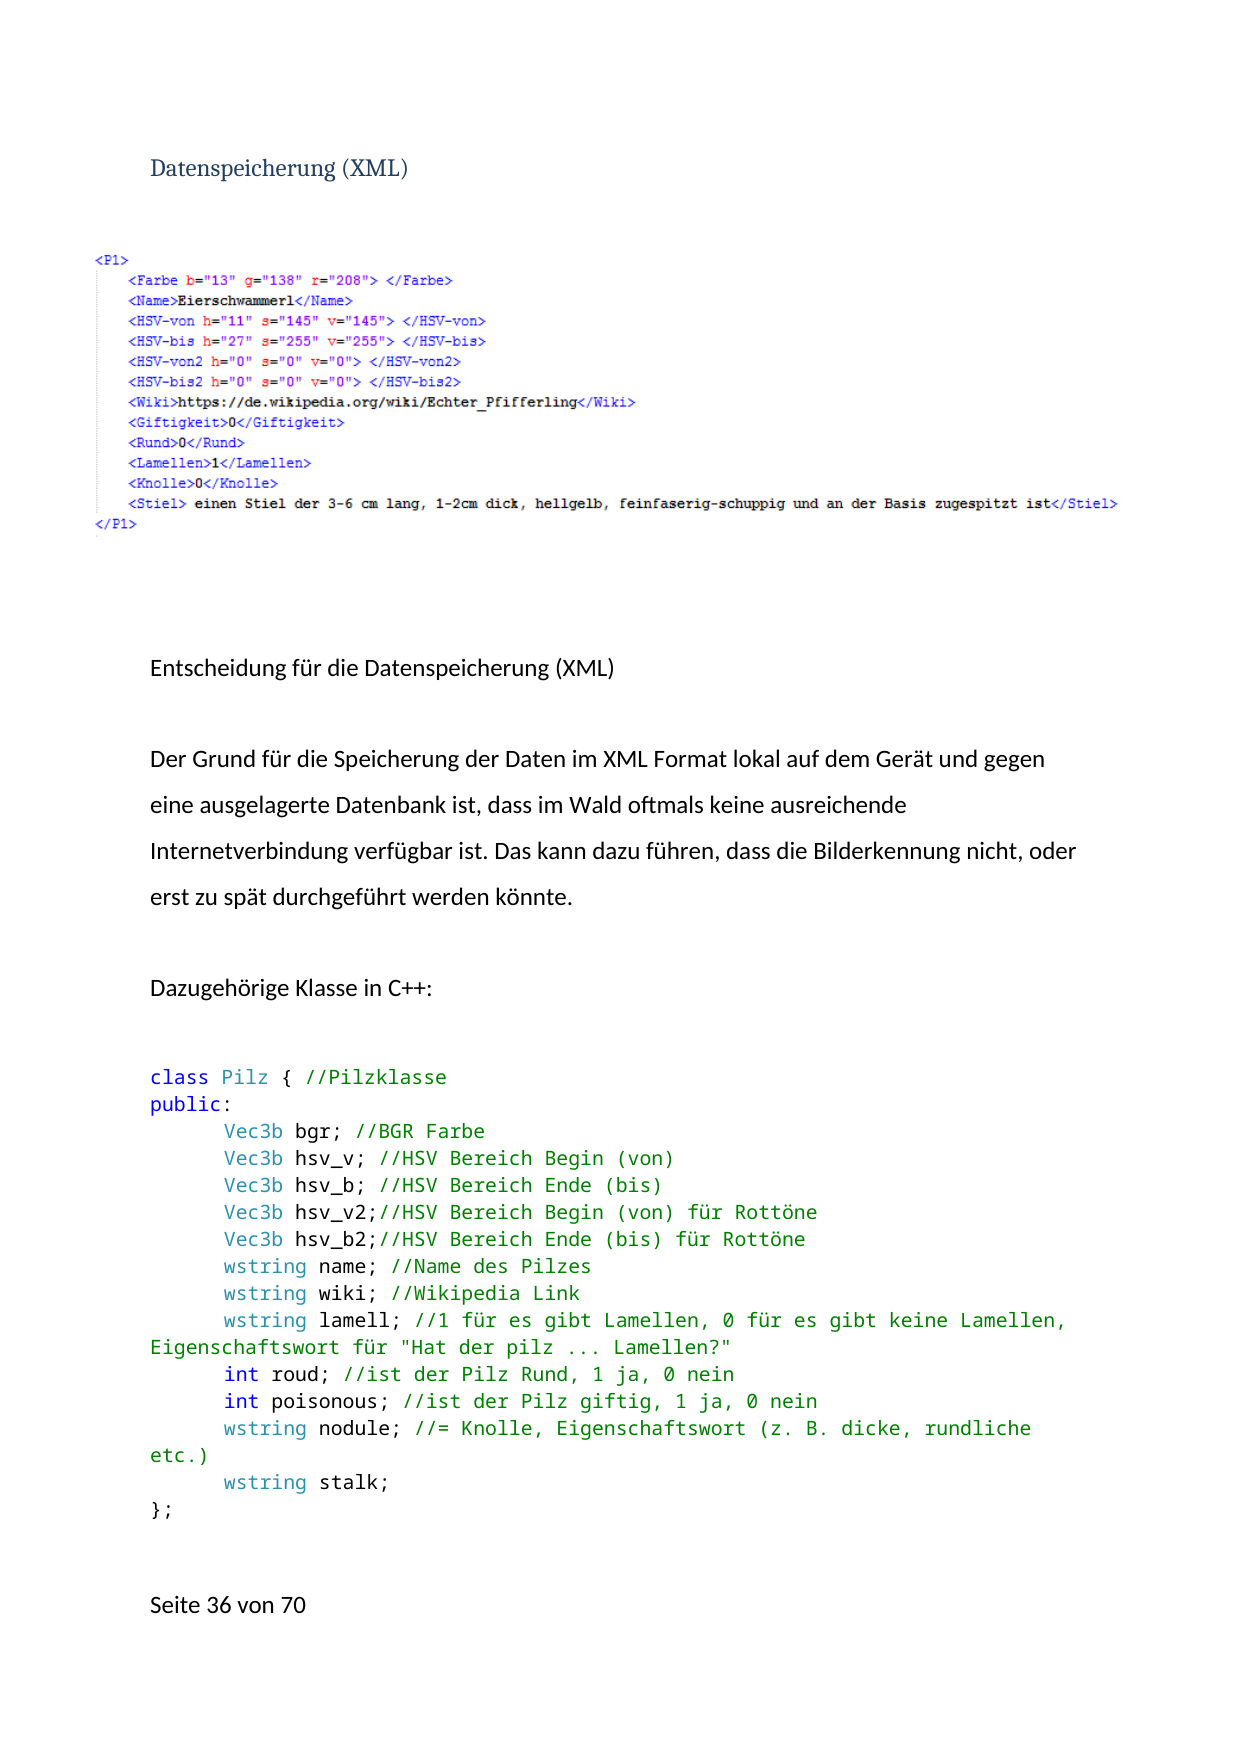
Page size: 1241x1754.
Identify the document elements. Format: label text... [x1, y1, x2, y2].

text Vec3b bgr; //BGR Farbe [150, 1117, 1090, 1144]
text Vec3b hsv_v; //HSV Bereich Begin (von) [150, 1144, 1090, 1171]
text wstring lamell; //1 für es gibt Lamellen, 0 für es gibt keine Lamellen, Eigenschaftswort für "Hat der pilz ... Lamellen?" [150, 1306, 1090, 1360]
text }; [150, 1495, 1090, 1522]
text wstring nodule; //= Knolle, Eigenschaftswort (z. B. dicke, rundliche etc.) [150, 1414, 1090, 1468]
text public: [150, 1091, 1090, 1117]
text wstring stalk; [150, 1468, 1090, 1495]
text Vec3b hsv_b; //HSV Bereich Ende (bis) [150, 1171, 1090, 1198]
text Dazugehörige Klasse in C++: [150, 972, 1090, 1003]
text Vec3b hsv_v2;//HSV Bereich Begin (von) für Rottöne [150, 1198, 1090, 1225]
subtitle Datenspeicherung (XML) [150, 154, 1090, 183]
text Entscheidung für die Datenspeicherung (XML) [150, 652, 1090, 682]
text Der Grund für die Speicherung der Daten im XML Format lokal auf dem Gerät und gegen eine ausgelagerte Datenbank ist, dass im Wald oftmals keine ausreichende Internetverbindung verfügbar ist. Das kann dazu führen, dass die Bilderkennung nicht, oder erst zu spät durchgeführt werden könnte. [150, 743, 1090, 911]
text int roud; //ist der Pilz Rund, 1 ja, 0 nein [150, 1360, 1090, 1387]
picture [88, 248, 1152, 538]
text wstring wiki; //Wikipedia Link [150, 1279, 1090, 1306]
text wstring name; //Name des Pilzes [150, 1252, 1090, 1279]
text class Pilz { //Pilzklasse [150, 1063, 1090, 1091]
text int poisonous; //ist der Pilz giftig, 1 ja, 0 nein [150, 1387, 1090, 1414]
text Vec3b hsv_b2;//HSV Bereich Ende (bis) für Rottöne [150, 1225, 1090, 1252]
